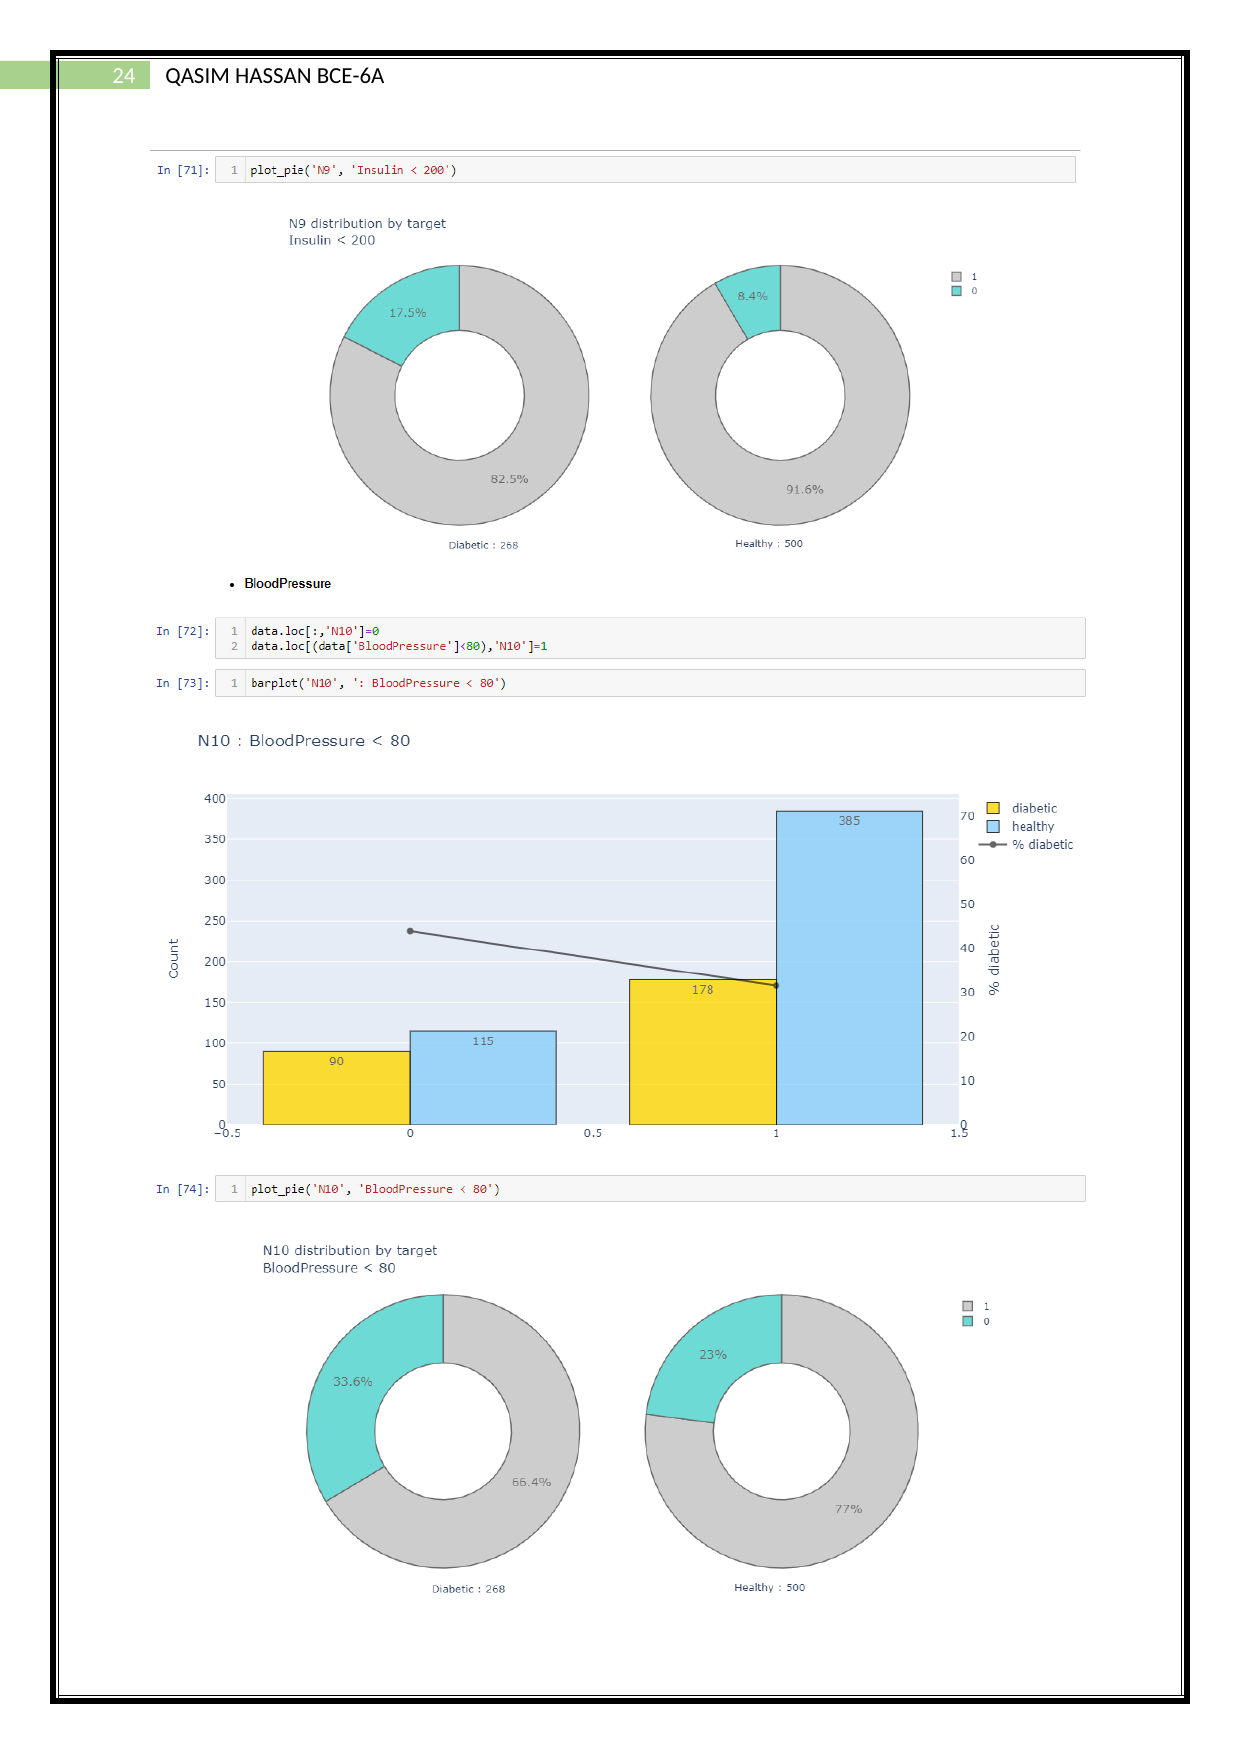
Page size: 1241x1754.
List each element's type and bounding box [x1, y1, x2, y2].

picture [150, 150, 1091, 192]
picture [150, 721, 1091, 1154]
picture [251, 210, 989, 557]
picture [223, 1239, 1002, 1599]
picture [150, 1172, 1091, 1208]
picture [150, 575, 1091, 703]
